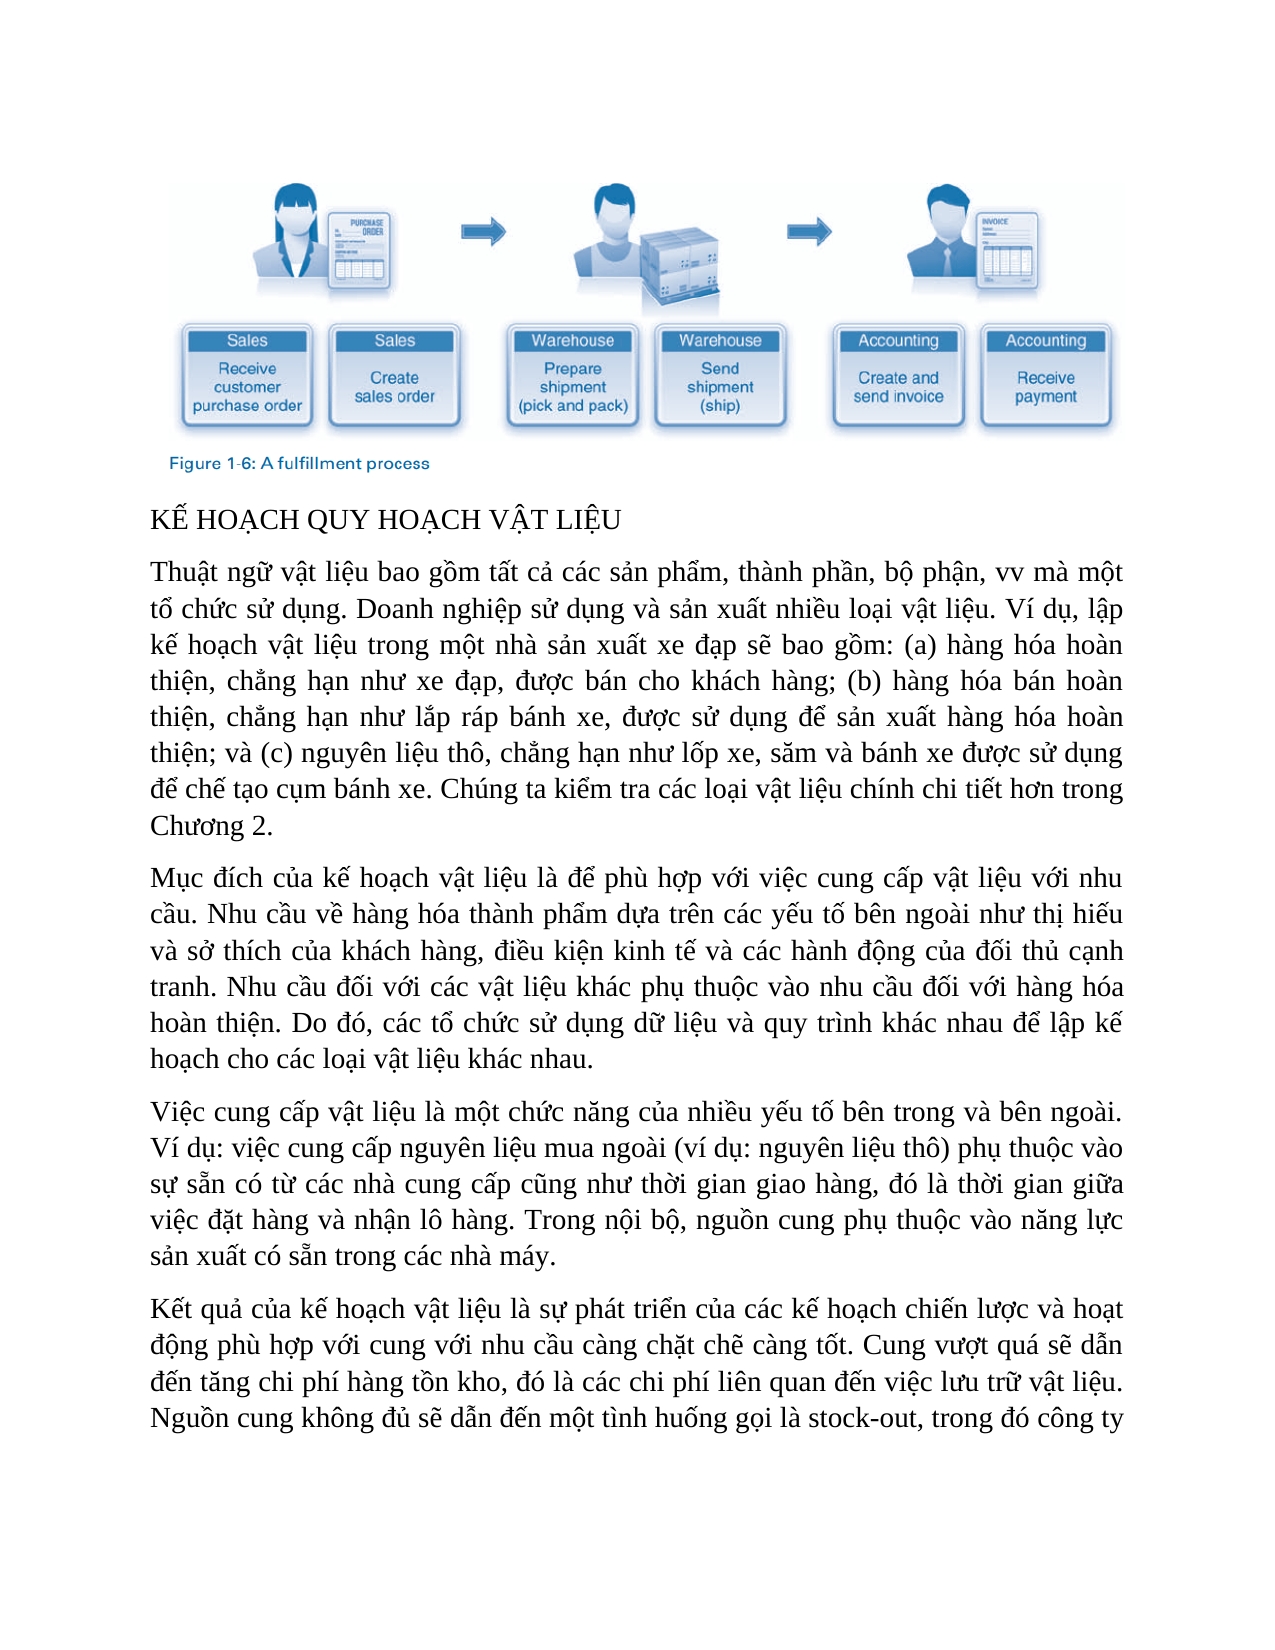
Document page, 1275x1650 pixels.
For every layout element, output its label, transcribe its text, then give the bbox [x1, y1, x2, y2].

picture [150, 150, 1125, 483]
text Việc cung cấp vật liệu là một chức năng của nhiều yếu tố bên trong và bên ngoài. Ví dụ: việc cung cấp nguyên liệu mua ngoài (ví dụ: nguyên liệu thô) phụ thuộc vào sự sẵn có từ các nhà cung cấp cũng như thời gian giao hàng, đó là thời gian giữa việc đặt hàng và nhận lô hàng. Trong nội bộ, nguồn cung phụ thuộc vào năng lực sản xuất có sẵn trong các nhà máy. [150, 1094, 1125, 1272]
text Thuật ngữ vật liệu bao gồm tất cả các sản phẩm, thành phần, bộ phận, vv mà một tổ chức sử dụng. Doanh nghiệp sử dụng và sản xuất nhiều loại vật liệu. Ví dụ, lập kế hoạch vật liệu trong một nhà sản xuất xe đạp sẽ bao gồm: (a) hàng hóa hoàn thiện, chẳng hạn như xe đạp, được bán cho khách hàng; (b) hàng hóa bán hoàn thiện, chẳng hạn như lắp ráp bánh xe, được sử dụng để sản xuất hàng hóa hoàn thiện; và (c) nguyên liệu thô, chẳng hạn như lốp xe, săm và bánh xe được sử dụng để chế tạo cụm bánh xe. Chúng ta kiểm tra các loại vật liệu chính chi tiết hơn trong Chương 2. [150, 554, 1125, 841]
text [150, 1291, 1125, 1433]
text KẾ HOẠCH QUY HOẠCH VẬT LIỆU [150, 502, 1125, 535]
text Mục đích của kế hoạch vật liệu là để phù hợp với việc cung cấp vật liệu với nhu cầu. Nhu cầu về hàng hóa thành phẩm dựa trên các yếu tố bên ngoài như thị hiếu và sở thích của khách hàng, điều kiện kinh tế và các hành động của đối thủ cạnh tranh. Nhu cầu đối với các vật liệu khác phụ thuộc vào nhu cầu đối với hàng hóa hoàn thiện. Do đó, các tổ chức sử dụng dữ liệu và quy trình khác nhau để lập kế hoạch cho các loại vật liệu khác nhau. [150, 860, 1125, 1075]
